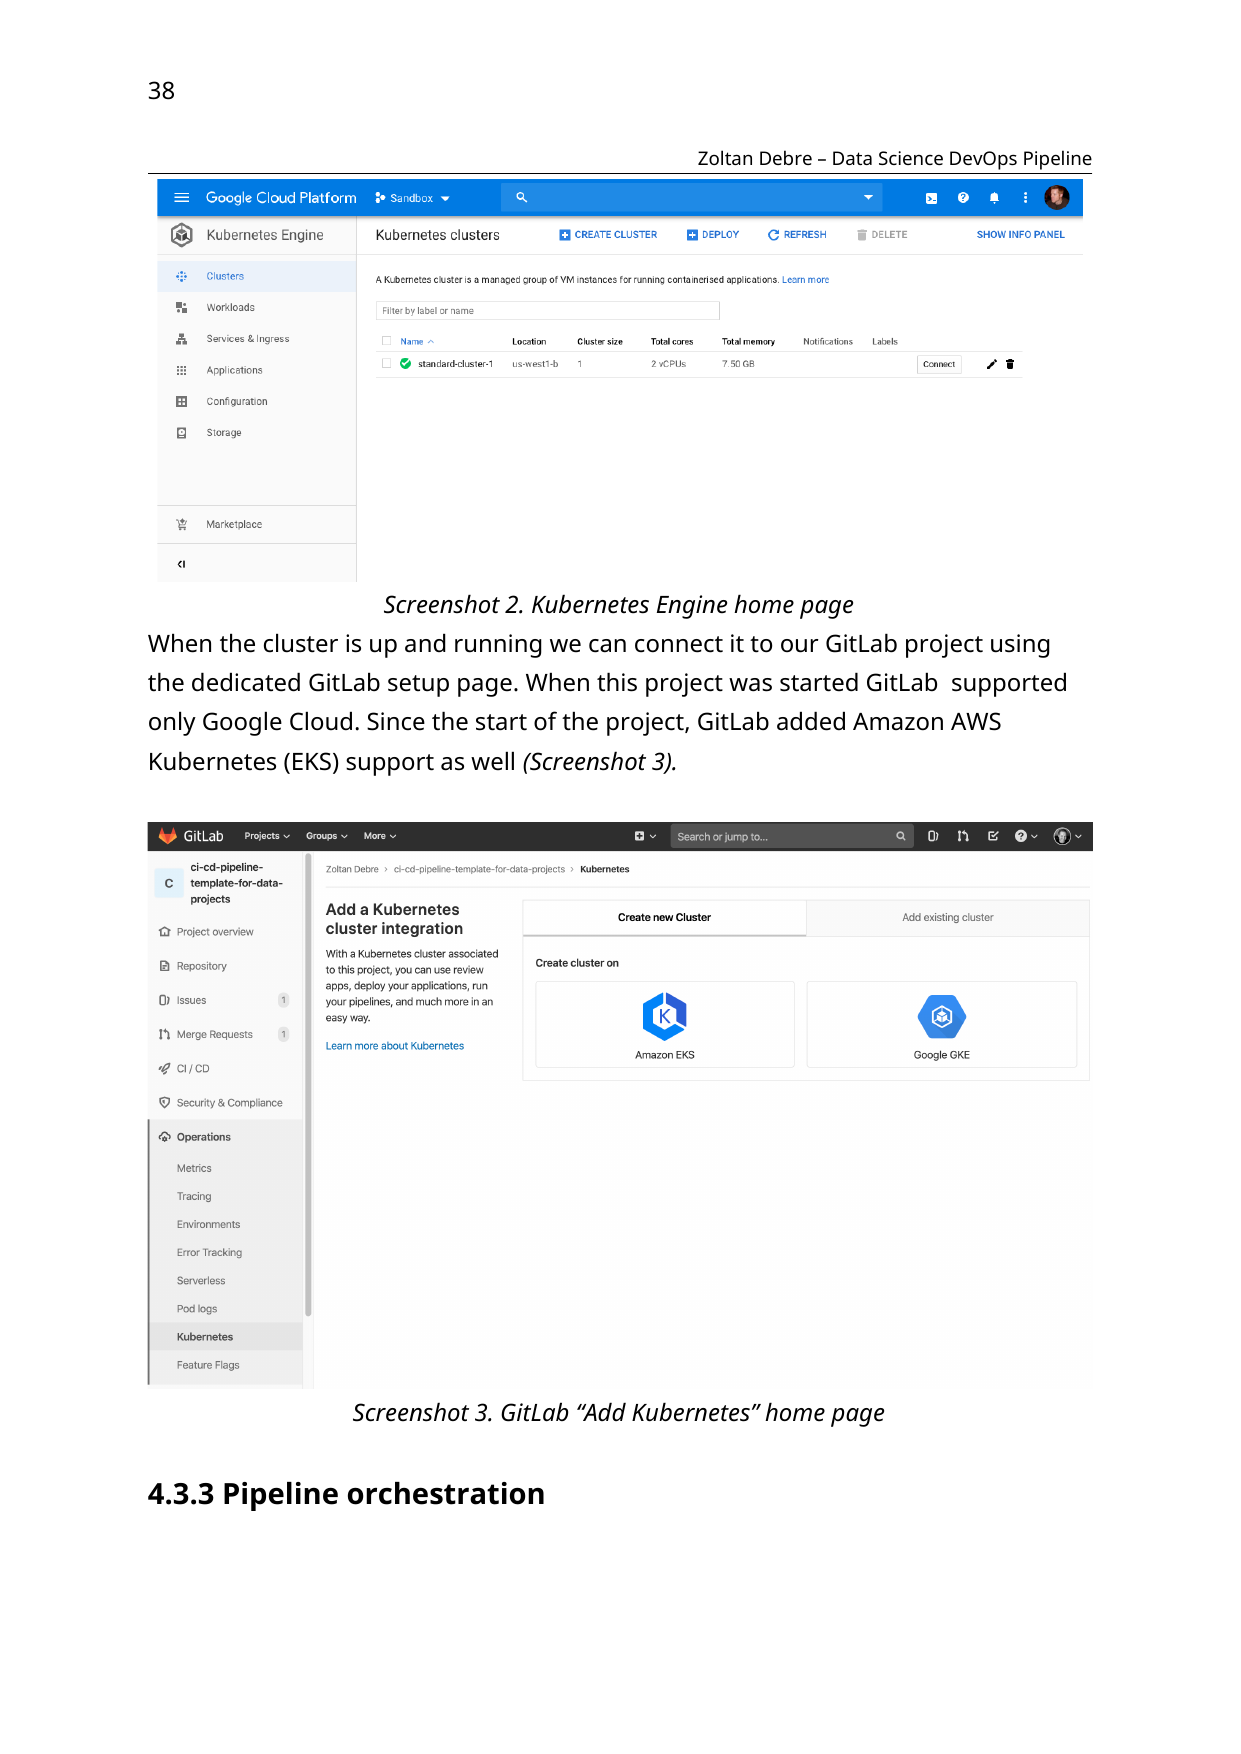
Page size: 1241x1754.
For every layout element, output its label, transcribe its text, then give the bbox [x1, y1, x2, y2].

text Screenshot 3. GitLab “Add Kubernetes” home page [148, 1396, 1092, 1428]
picture [147, 822, 1093, 1389]
text Screenshot 2. Kubernetes Engine home page [148, 588, 1092, 621]
picture [157, 179, 1083, 582]
subtitle 4.3.3 Pipeline orchestration [148, 1474, 1092, 1513]
text When the cluster is up and running we can connect it to our GitLab project using the dedicated GitLab setup page. When this project was started GitLab supported only Google Cloud. Since the start of the project, GitLab added Amazon AWS Kubernetes (EKS) support as well (Screenshot 3). [148, 627, 1092, 777]
